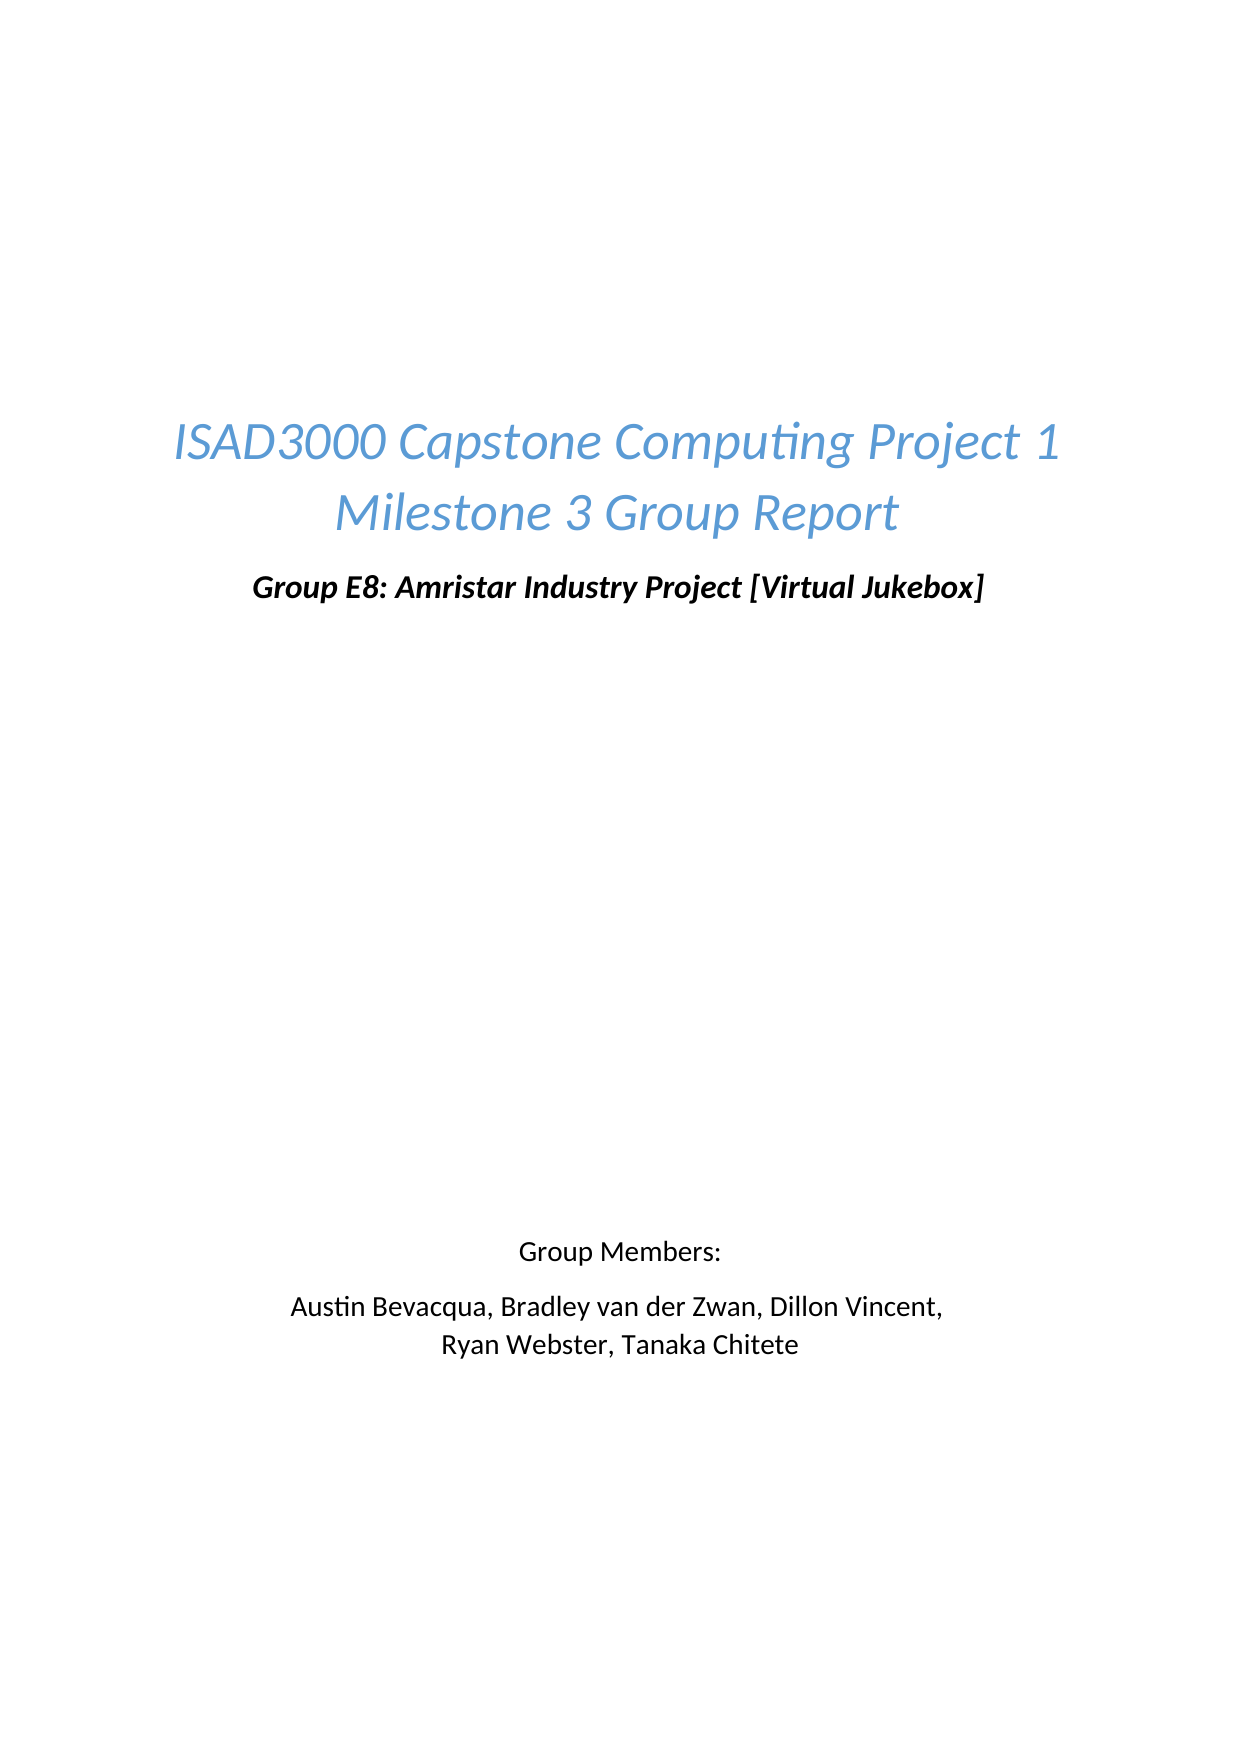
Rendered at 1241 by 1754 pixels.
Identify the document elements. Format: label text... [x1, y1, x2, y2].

text Austin Bevacqua, Bradley van der Zwan, Dillon Vincent, Ryan Webster, Tanaka Chitete [150, 1288, 1090, 1362]
text Group Members: [150, 1233, 1090, 1268]
text ISAD3000 Capstone Computing Project 1 Milestone 3 Group Report [150, 406, 1090, 544]
text Group E8: Amristar Industry Project [Virtual Jukebox] [150, 566, 1090, 607]
